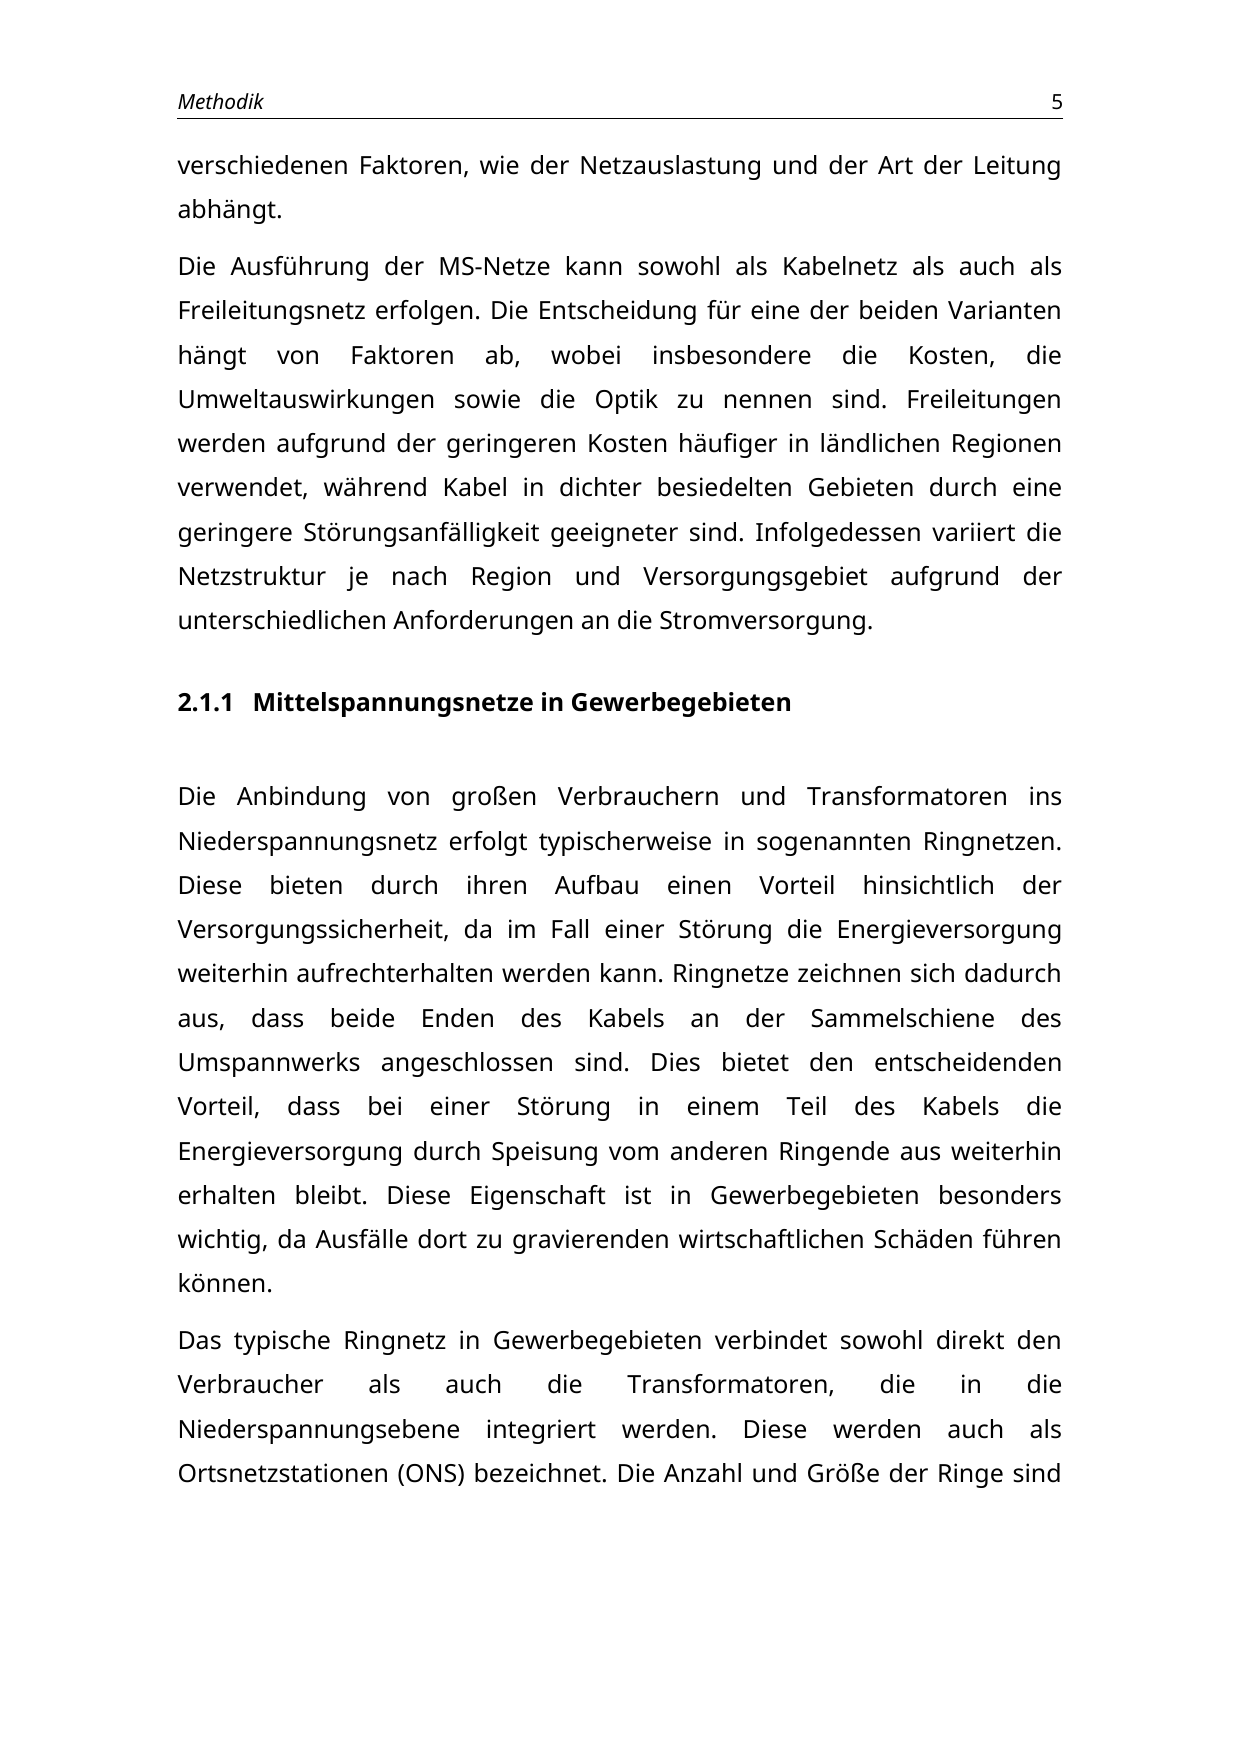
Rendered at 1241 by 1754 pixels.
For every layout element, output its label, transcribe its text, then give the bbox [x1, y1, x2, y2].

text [177, 1323, 1063, 1489]
text Die Ausführung der MS-Netze kann sowohl als Kabelnetz als auch als Freileitungsnetz erfolgen. Die Entscheidung für eine der beiden Varianten hängt von Faktoren ab, wobei insbesondere die Kosten, die Umweltauswirkungen sowie die Optik zu nennen sind. Freileitungen werden aufgrund der geringeren Kosten häufiger in ländlichen Regionen verwendet, während Kabel in dichter besiedelten Gebieten durch eine geringere Störungsanfälligkeit geeigneter sind. Infolgedessen variiert die Netzstruktur je nach Region und Versorgungsgebiet aufgrund der unterschiedlichen Anforderungen an die Stromversorgung. [177, 249, 1063, 637]
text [177, 148, 1063, 226]
subtitle Mittelspannungsnetze in Gewerbegebieten [177, 685, 1063, 719]
text Die Anbindung von großen Verbrauchern und Transformatoren ins Niederspannungsnetz erfolgt typischerweise in sogenannten Ringnetzen. Diese bieten durch ihren Aufbau einen Vorteil hinsichtlich der Versorgungssicherheit, da im Fall einer Störung die Energieversorgung weiterhin aufrechterhalten werden kann. Ringnetze zeichnen sich dadurch aus, dass beide Enden des Kabels an der Sammelschiene des Umspannwerks angeschlossen sind. Dies bietet den entscheidenden Vorteil, dass bei einer Störung in einem Teil des Kabels die Energieversorgung durch Speisung vom anderen Ringende aus weiterhin erhalten bleibt. Diese Eigenschaft ist in Gewerbegebieten besonders wichtig, da Ausfälle dort zu gravierenden wirtschaftlichen Schäden führen können. [177, 779, 1063, 1300]
